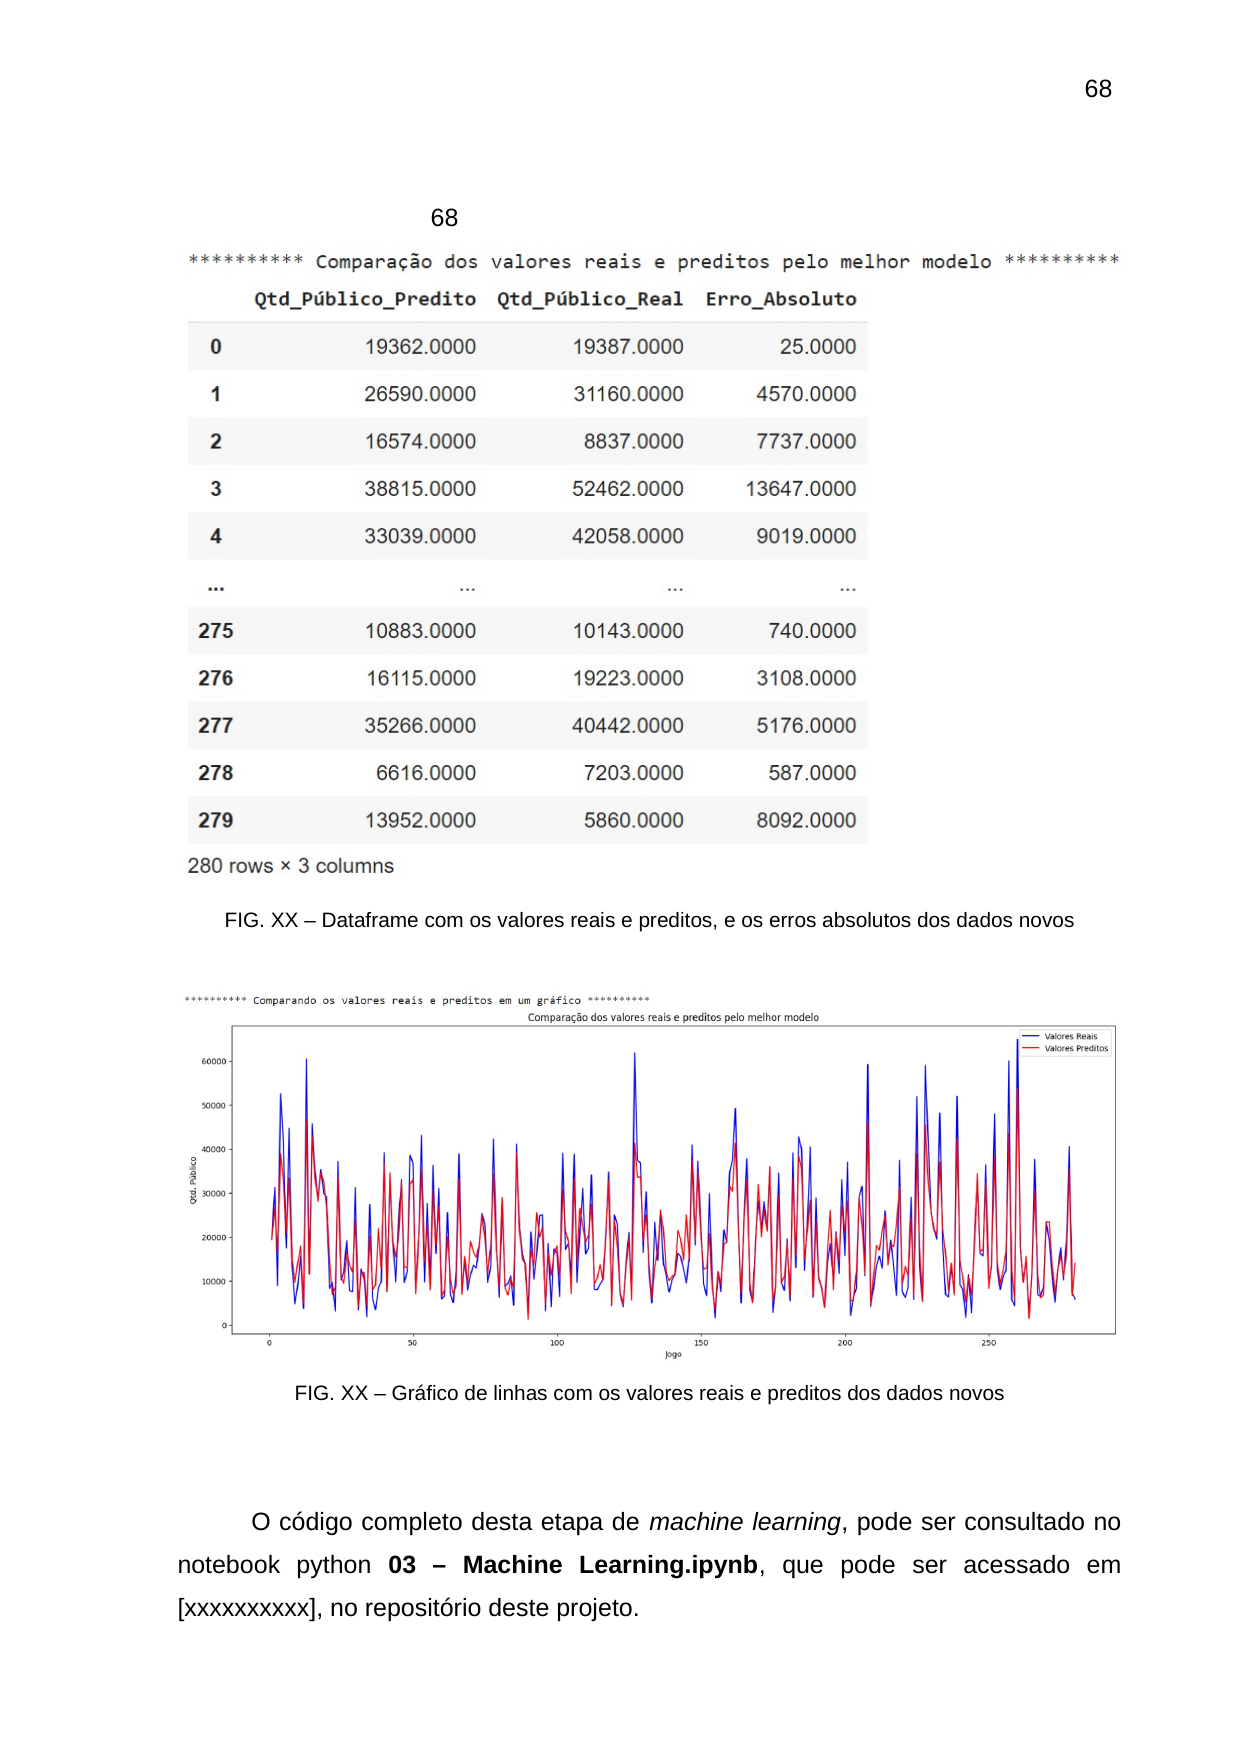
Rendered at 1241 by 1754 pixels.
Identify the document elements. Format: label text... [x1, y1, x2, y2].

text FIG. XX – Gráfico de linhas com os valores reais e preditos dos dados novos [177, 1377, 1122, 1406]
picture [177, 246, 1123, 890]
text O código completo desta etapa de machine learning, pode ser consultado no notebook python 03 – Machine Learning.ipynb, que pode ser acessado em [xxxxxxxxxx], no repositório deste projeto. [177, 1506, 1122, 1621]
picture [177, 990, 1120, 1363]
text FIG. XX – Dataframe com os valores reais e preditos, e os erros absolutos dos dados novos [177, 904, 1122, 933]
